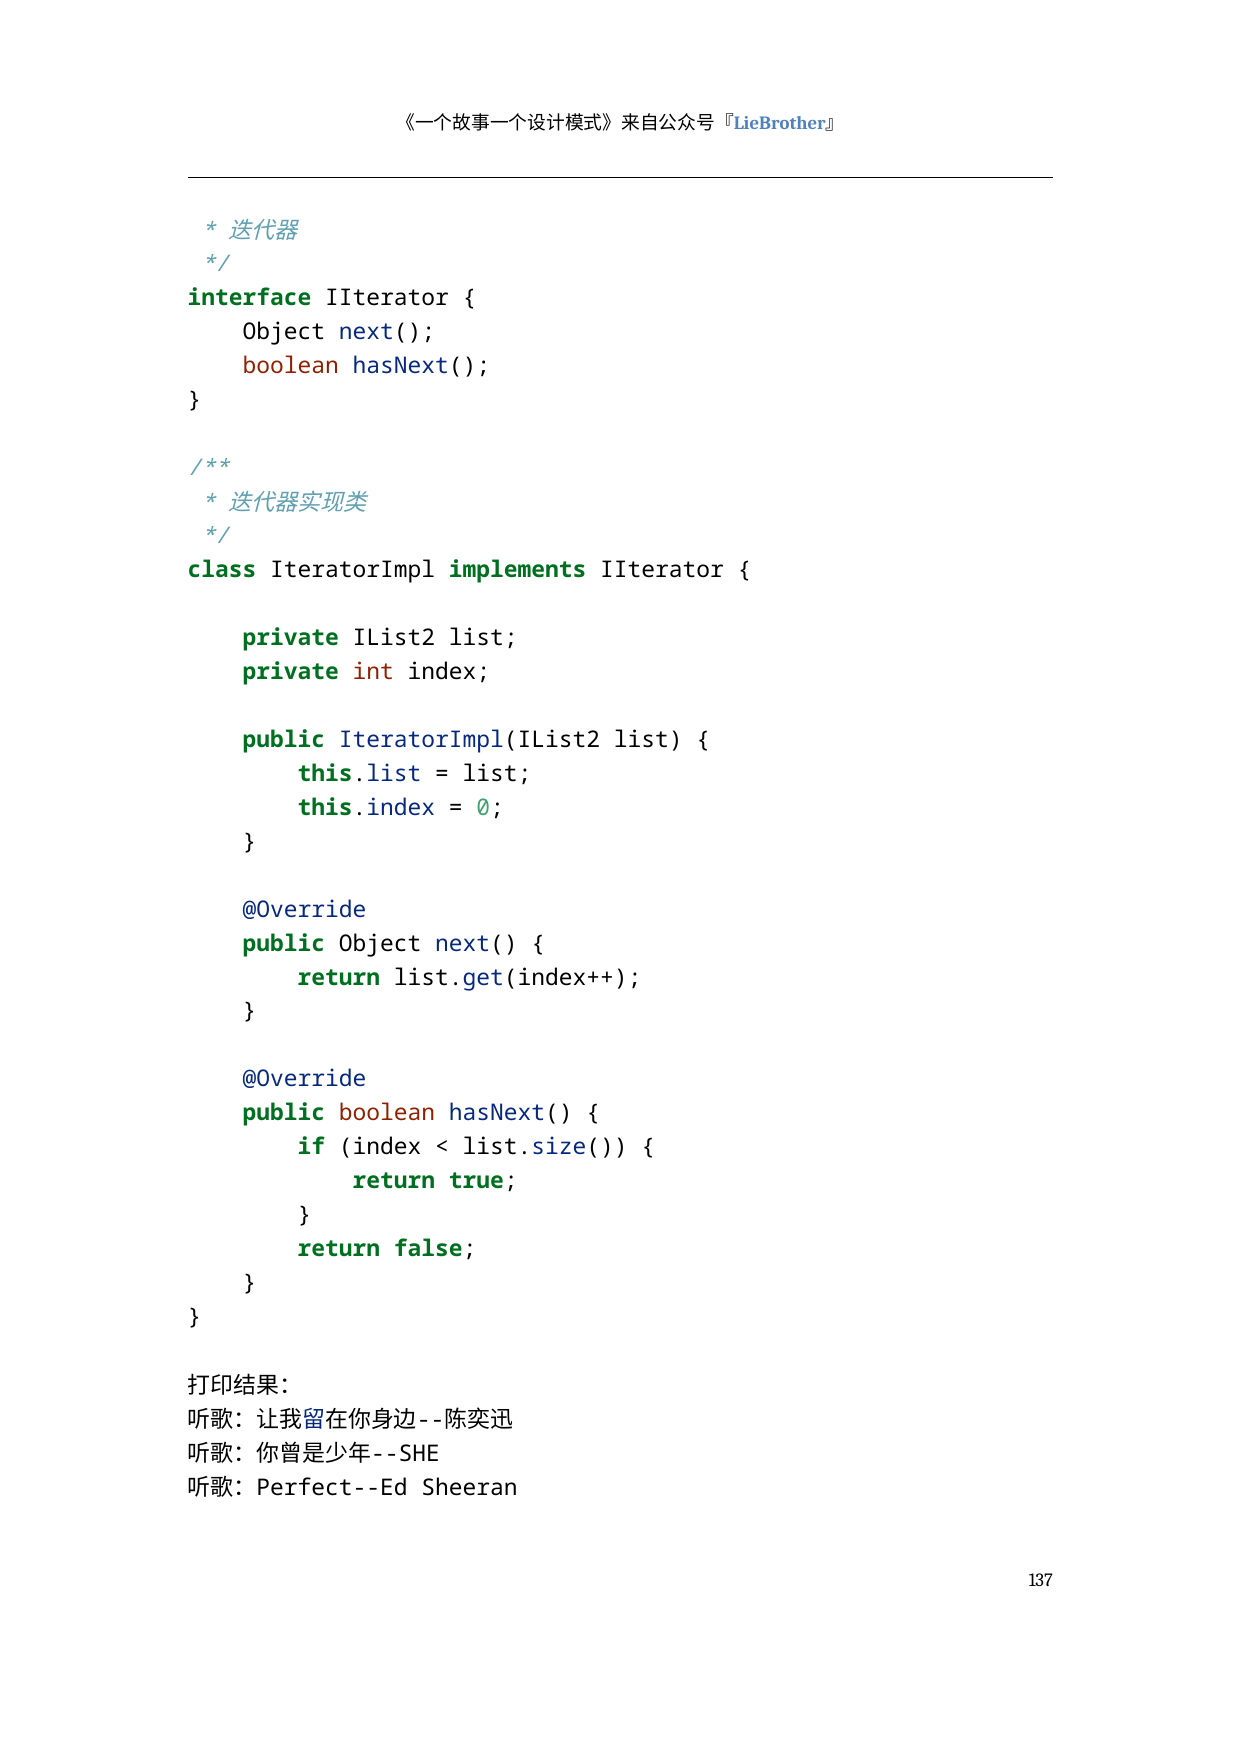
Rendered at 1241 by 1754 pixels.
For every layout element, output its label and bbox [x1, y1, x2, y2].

text [187, 212, 1053, 1502]
